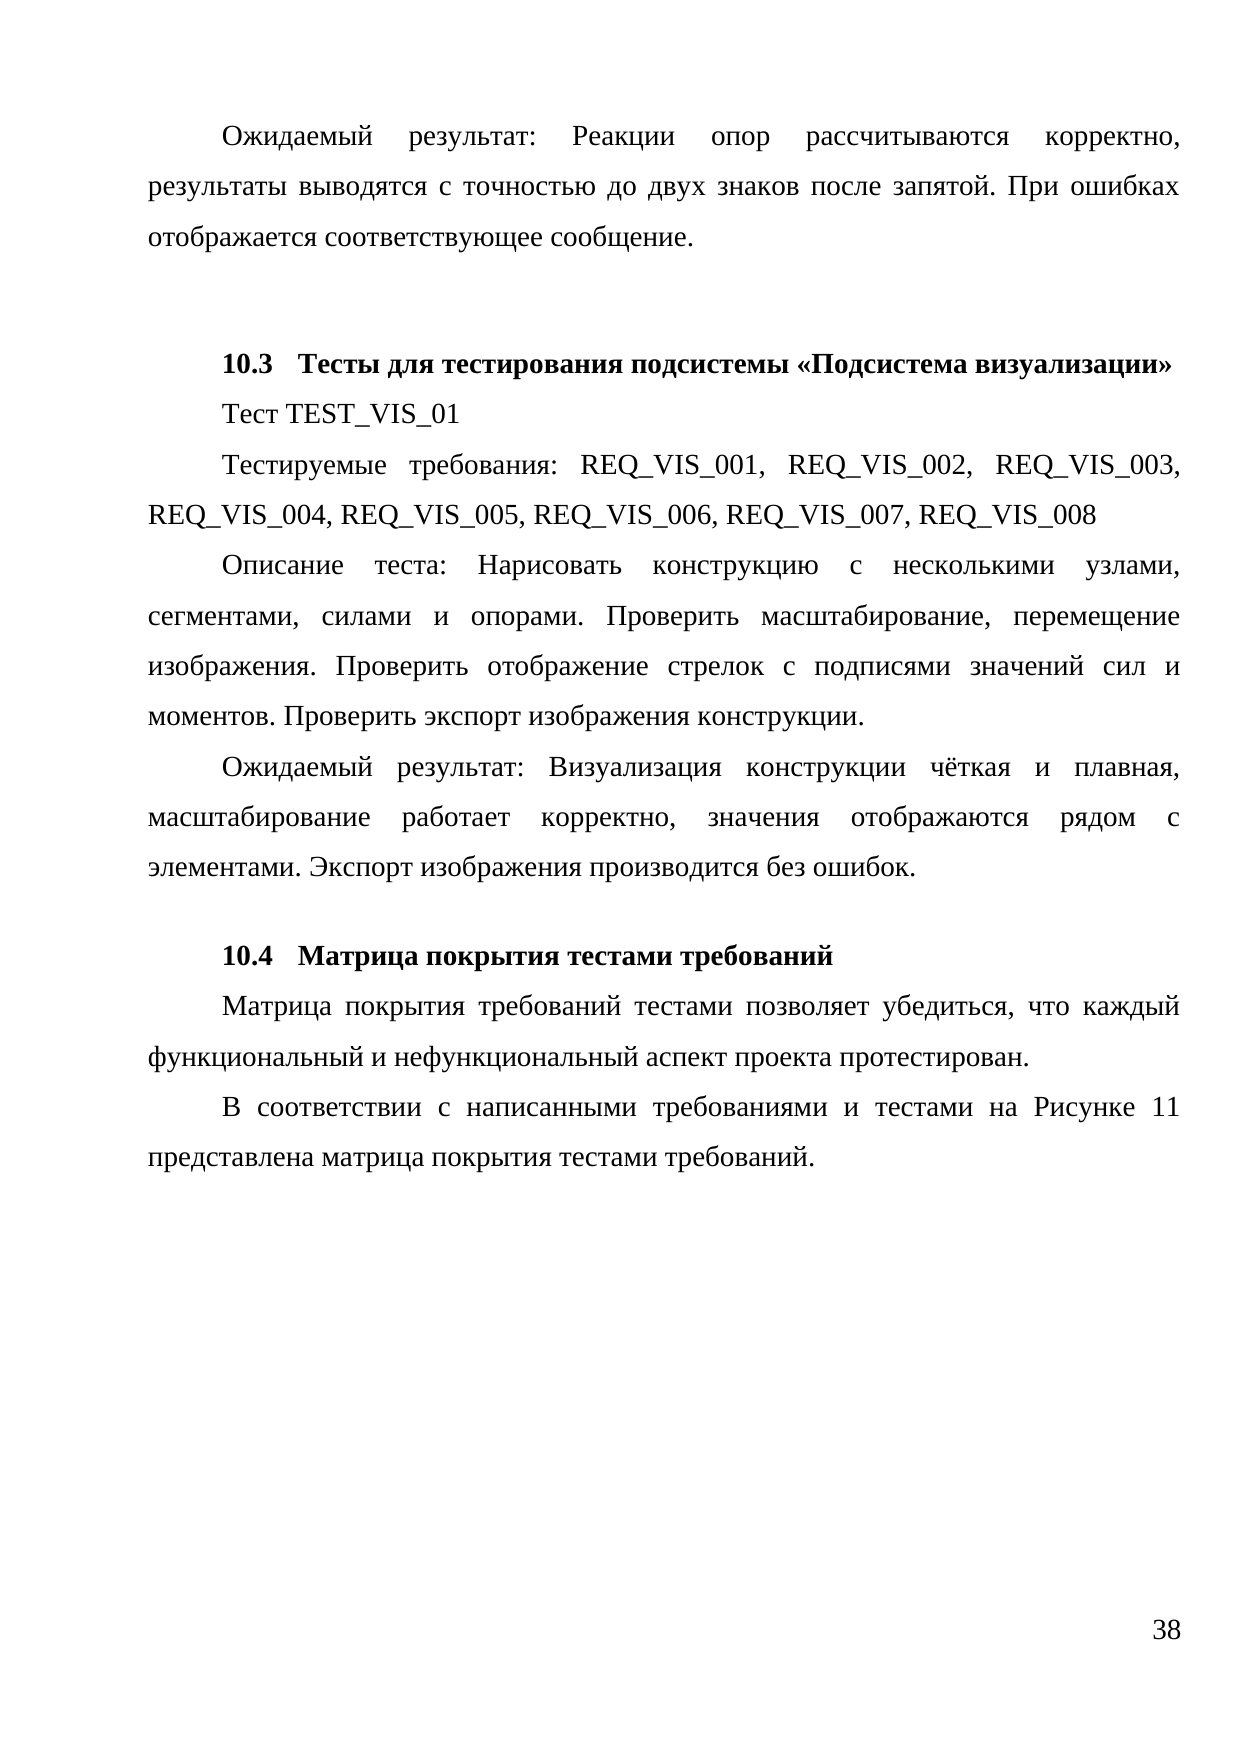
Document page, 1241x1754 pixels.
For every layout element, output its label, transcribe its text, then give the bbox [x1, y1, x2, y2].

text Описание теста: Нарисовать конструкцию с несколькими узлами, сегментами, силами и опорами. Проверить масштабирование, перемещение изображения. Проверить отображение стрелок с подписями значений сил и моментов. Проверить экспорт изображения конструкции. [148, 547, 1181, 732]
text Ожидаемый результат: Реакции опор рассчитываются корректно, результаты выводятся с точностью до двух знаков после запятой. При ошибках отображается соответствующее сообщение. [148, 118, 1181, 252]
subtitle 10.4 Матрица покрытия тестами требований [148, 938, 1181, 972]
subtitle 10.3 Тесты для тестирования подсистемы «Подсистема визуализации» [148, 346, 1181, 380]
text Тестируемые требования: REQ_VIS_001, REQ_VIS_002, REQ_VIS_003, REQ_VIS_004, REQ_VIS_005, REQ_VIS_006, REQ_VIS_007, REQ_VIS_008 [148, 447, 1181, 531]
text Тест TEST_VIS_01 [148, 396, 1181, 430]
text В соответствии с написанными требованиями и тестами на Рисунке 11 представлена матрица покрытия тестами требований. [148, 1089, 1181, 1173]
text Ожидаемый результат: Визуализация конструкции чёткая и плавная, масштабирование работает корректно, значения отображаются рядом с элементами. Экспорт изображения производится без ошибок. [148, 749, 1181, 883]
text Матрица покрытия требований тестами позволяет убедиться, что каждый функциональный и нефункциональный аспект проекта протестирован. [148, 988, 1181, 1072]
